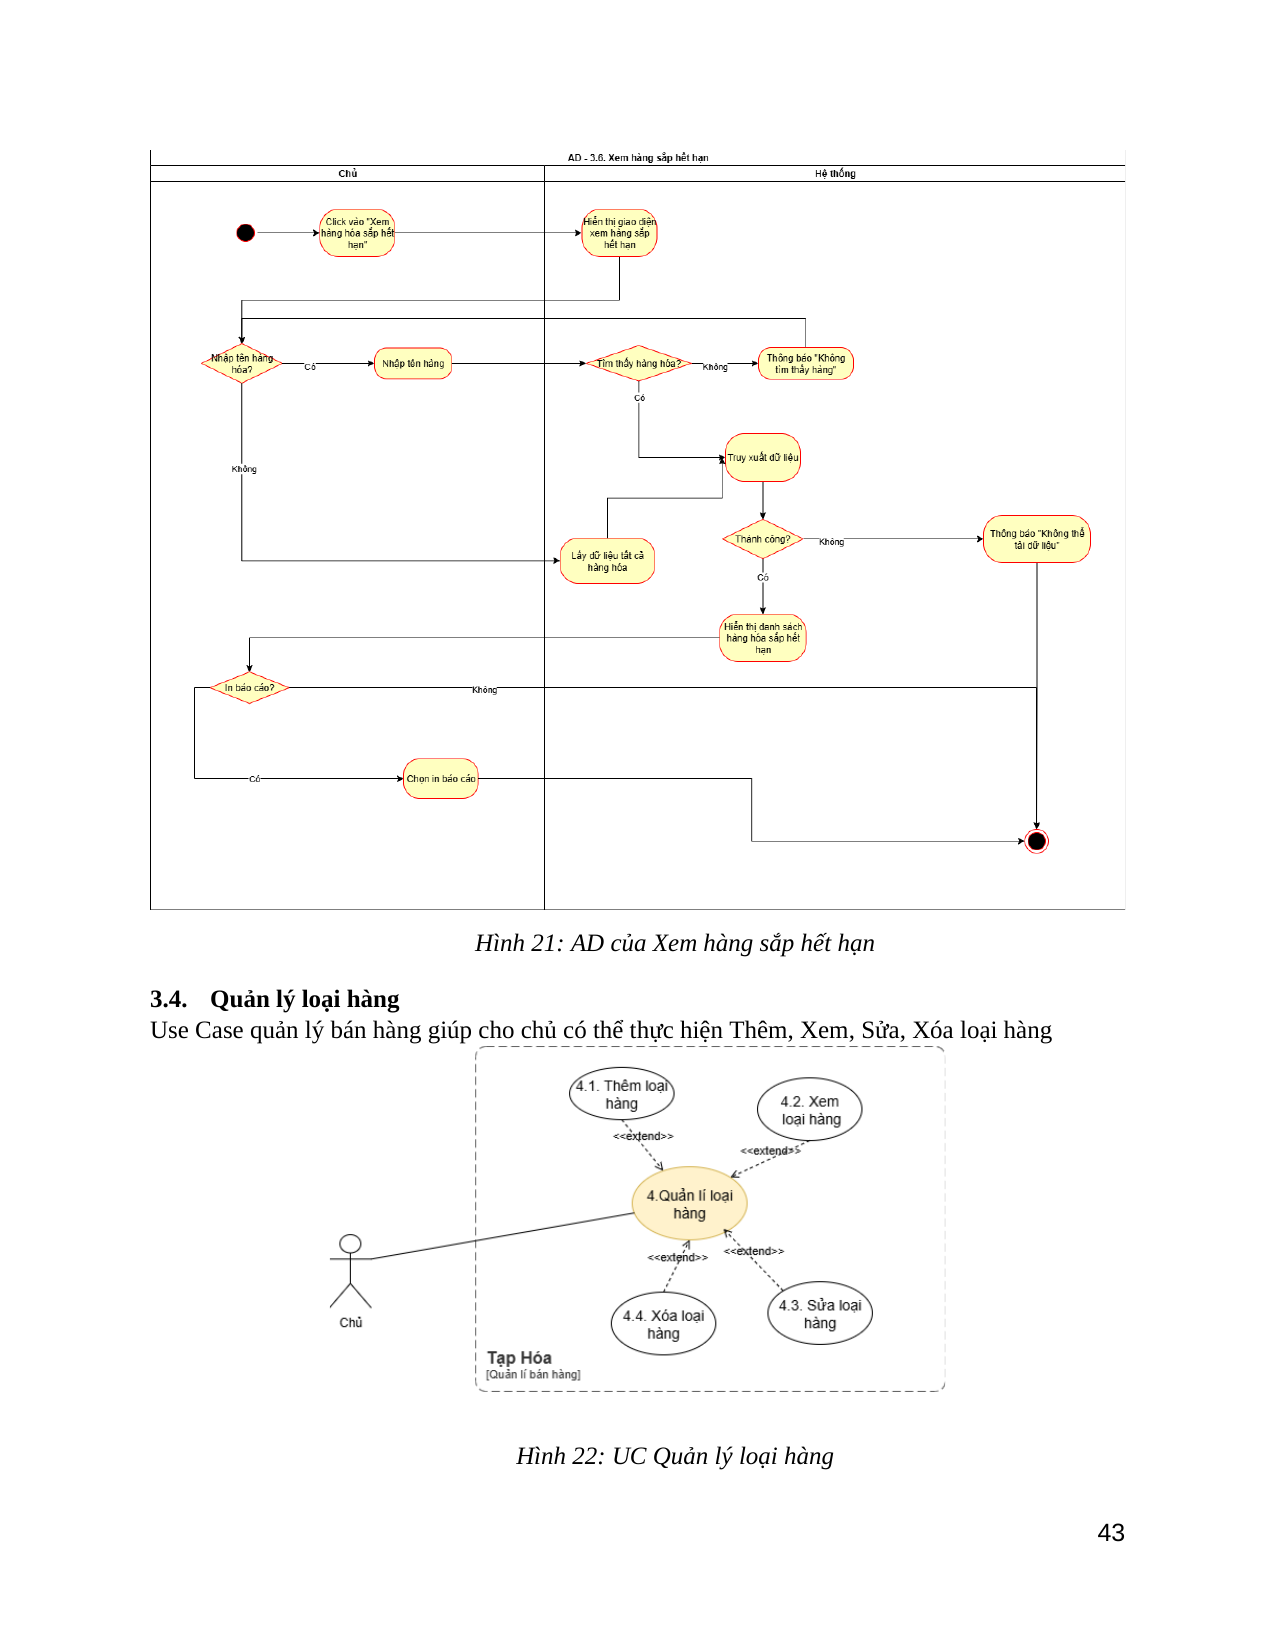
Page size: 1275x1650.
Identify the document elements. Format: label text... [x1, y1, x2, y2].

text Use Case quản lý bán hàng giúp cho chủ có thể thực hiện Thêm, Xem, Sửa, Xóa loại hàng [150, 1016, 1125, 1044]
picture [329, 1046, 946, 1392]
picture [150, 150, 1125, 910]
subtitle 3.4. Quản lý loại hàng [150, 984, 1125, 1013]
list Hình 21: AD của Xem hàng sắp hết hạn [225, 928, 1125, 957]
list Hình 22: UC Quản lý loại hàng [225, 1441, 1125, 1470]
